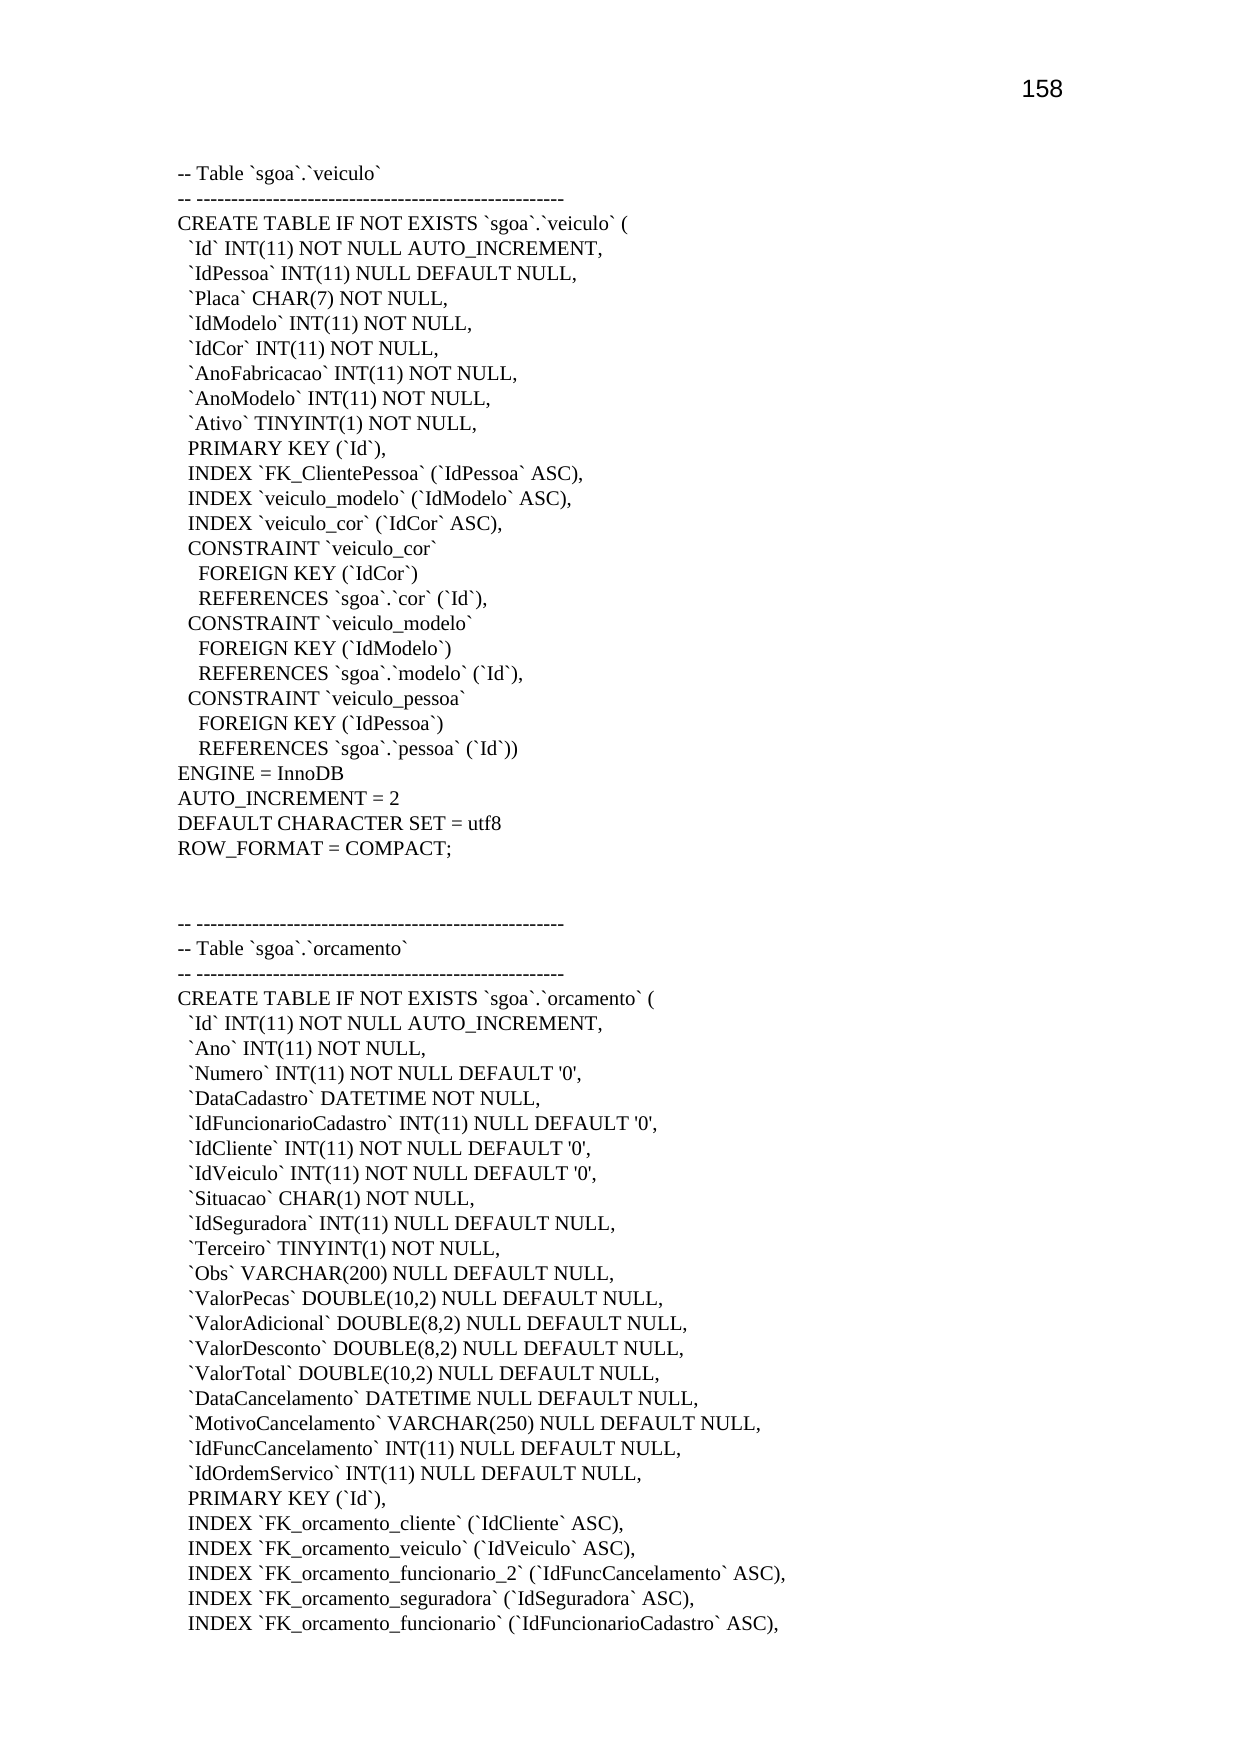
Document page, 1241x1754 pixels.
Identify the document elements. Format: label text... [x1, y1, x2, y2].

text -- ----------------------------------------------------- [177, 960, 1063, 985]
text PRIMARY KEY (`Id`), [177, 435, 1063, 460]
text CREATE TABLE IF NOT EXISTS `sgoa`.`orcamento` ( [177, 985, 1063, 1010]
text `AnoFabricacao` INT(11) NOT NULL, [177, 360, 1063, 385]
text `IdCor` INT(11) NOT NULL, [177, 335, 1063, 360]
text `IdVeiculo` INT(11) NOT NULL DEFAULT '0', [177, 1160, 1063, 1185]
text REFERENCES `sgoa`.`pessoa` (`Id`)) [177, 735, 1063, 760]
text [177, 185, 1063, 210]
text INDEX `FK_orcamento_cliente` (`IdCliente` ASC), [177, 1510, 1063, 1535]
text `IdCliente` INT(11) NOT NULL DEFAULT '0', [177, 1135, 1063, 1160]
text `Terceiro` TINYINT(1) NOT NULL, [177, 1235, 1063, 1260]
text FOREIGN KEY (`IdCor`) [177, 560, 1063, 585]
text INDEX `FK_orcamento_veiculo` (`IdVeiculo` ASC), [177, 1535, 1063, 1560]
text -- ----------------------------------------------------- [177, 910, 1063, 935]
text -- Table `sgoa`.`veiculo` [177, 160, 1063, 185]
text ENGINE = InnoDB [177, 760, 1063, 785]
text `IdSeguradora` INT(11) NULL DEFAULT NULL, [177, 1210, 1063, 1235]
text INDEX `veiculo_cor` (`IdCor` ASC), [177, 510, 1063, 535]
text INDEX `FK_orcamento_funcionario` (`IdFuncionarioCadastro` ASC), [177, 1610, 1063, 1635]
text `AnoModelo` INT(11) NOT NULL, [177, 385, 1063, 410]
text `Obs` VARCHAR(200) NULL DEFAULT NULL, [177, 1260, 1063, 1285]
text `DataCadastro` DATETIME NOT NULL, [177, 1085, 1063, 1110]
text INDEX `FK_orcamento_funcionario_2` (`IdFuncCancelamento` ASC), [177, 1560, 1063, 1585]
text AUTO_INCREMENT = 2 [177, 785, 1063, 810]
text `IdOrdemServico` INT(11) NULL DEFAULT NULL, [177, 1460, 1063, 1485]
text `IdFuncCancelamento` INT(11) NULL DEFAULT NULL, [177, 1435, 1063, 1460]
text `Ativo` TINYINT(1) NOT NULL, [177, 410, 1063, 435]
text `DataCancelamento` DATETIME NULL DEFAULT NULL, [177, 1385, 1063, 1410]
text REFERENCES `sgoa`.`modelo` (`Id`), [177, 660, 1063, 685]
text -- Table `sgoa`.`orcamento` [177, 935, 1063, 960]
text ROW_FORMAT = COMPACT; [177, 835, 1063, 860]
text INDEX `FK_orcamento_seguradora` (`IdSeguradora` ASC), [177, 1585, 1063, 1610]
text `Situacao` CHAR(1) NOT NULL, [177, 1185, 1063, 1210]
text CONSTRAINT `veiculo_pessoa` [177, 685, 1063, 710]
text FOREIGN KEY (`IdModelo`) [177, 635, 1063, 660]
text FOREIGN KEY (`IdPessoa`) [177, 710, 1063, 735]
text `Ano` INT(11) NOT NULL, [177, 1035, 1063, 1060]
text INDEX `FK_ClientePessoa` (`IdPessoa` ASC), [177, 460, 1063, 485]
text `ValorDesconto` DOUBLE(8,2) NULL DEFAULT NULL, [177, 1335, 1063, 1360]
text `IdPessoa` INT(11) NULL DEFAULT NULL, [177, 260, 1063, 285]
text `Id` INT(11) NOT NULL AUTO_INCREMENT, [177, 1010, 1063, 1035]
text `ValorAdicional` DOUBLE(8,2) NULL DEFAULT NULL, [177, 1310, 1063, 1335]
text REFERENCES `sgoa`.`cor` (`Id`), [177, 585, 1063, 610]
text CONSTRAINT `veiculo_modelo` [177, 610, 1063, 635]
text CREATE TABLE IF NOT EXISTS `sgoa`.`veiculo` ( [177, 210, 1063, 235]
text DEFAULT CHARACTER SET = utf8 [177, 810, 1063, 835]
text `Numero` INT(11) NOT NULL DEFAULT '0', [177, 1060, 1063, 1085]
text `IdFuncionarioCadastro` INT(11) NULL DEFAULT '0', [177, 1110, 1063, 1135]
text `Id` INT(11) NOT NULL AUTO_INCREMENT, [177, 235, 1063, 260]
text `ValorPecas` DOUBLE(10,2) NULL DEFAULT NULL, [177, 1285, 1063, 1310]
text `IdModelo` INT(11) NOT NULL, [177, 310, 1063, 335]
text `MotivoCancelamento` VARCHAR(250) NULL DEFAULT NULL, [177, 1410, 1063, 1435]
text CONSTRAINT `veiculo_cor` [177, 535, 1063, 560]
text PRIMARY KEY (`Id`), [177, 1485, 1063, 1510]
text INDEX `veiculo_modelo` (`IdModelo` ASC), [177, 485, 1063, 510]
text `ValorTotal` DOUBLE(10,2) NULL DEFAULT NULL, [177, 1360, 1063, 1385]
text `Placa` CHAR(7) NOT NULL, [177, 285, 1063, 310]
